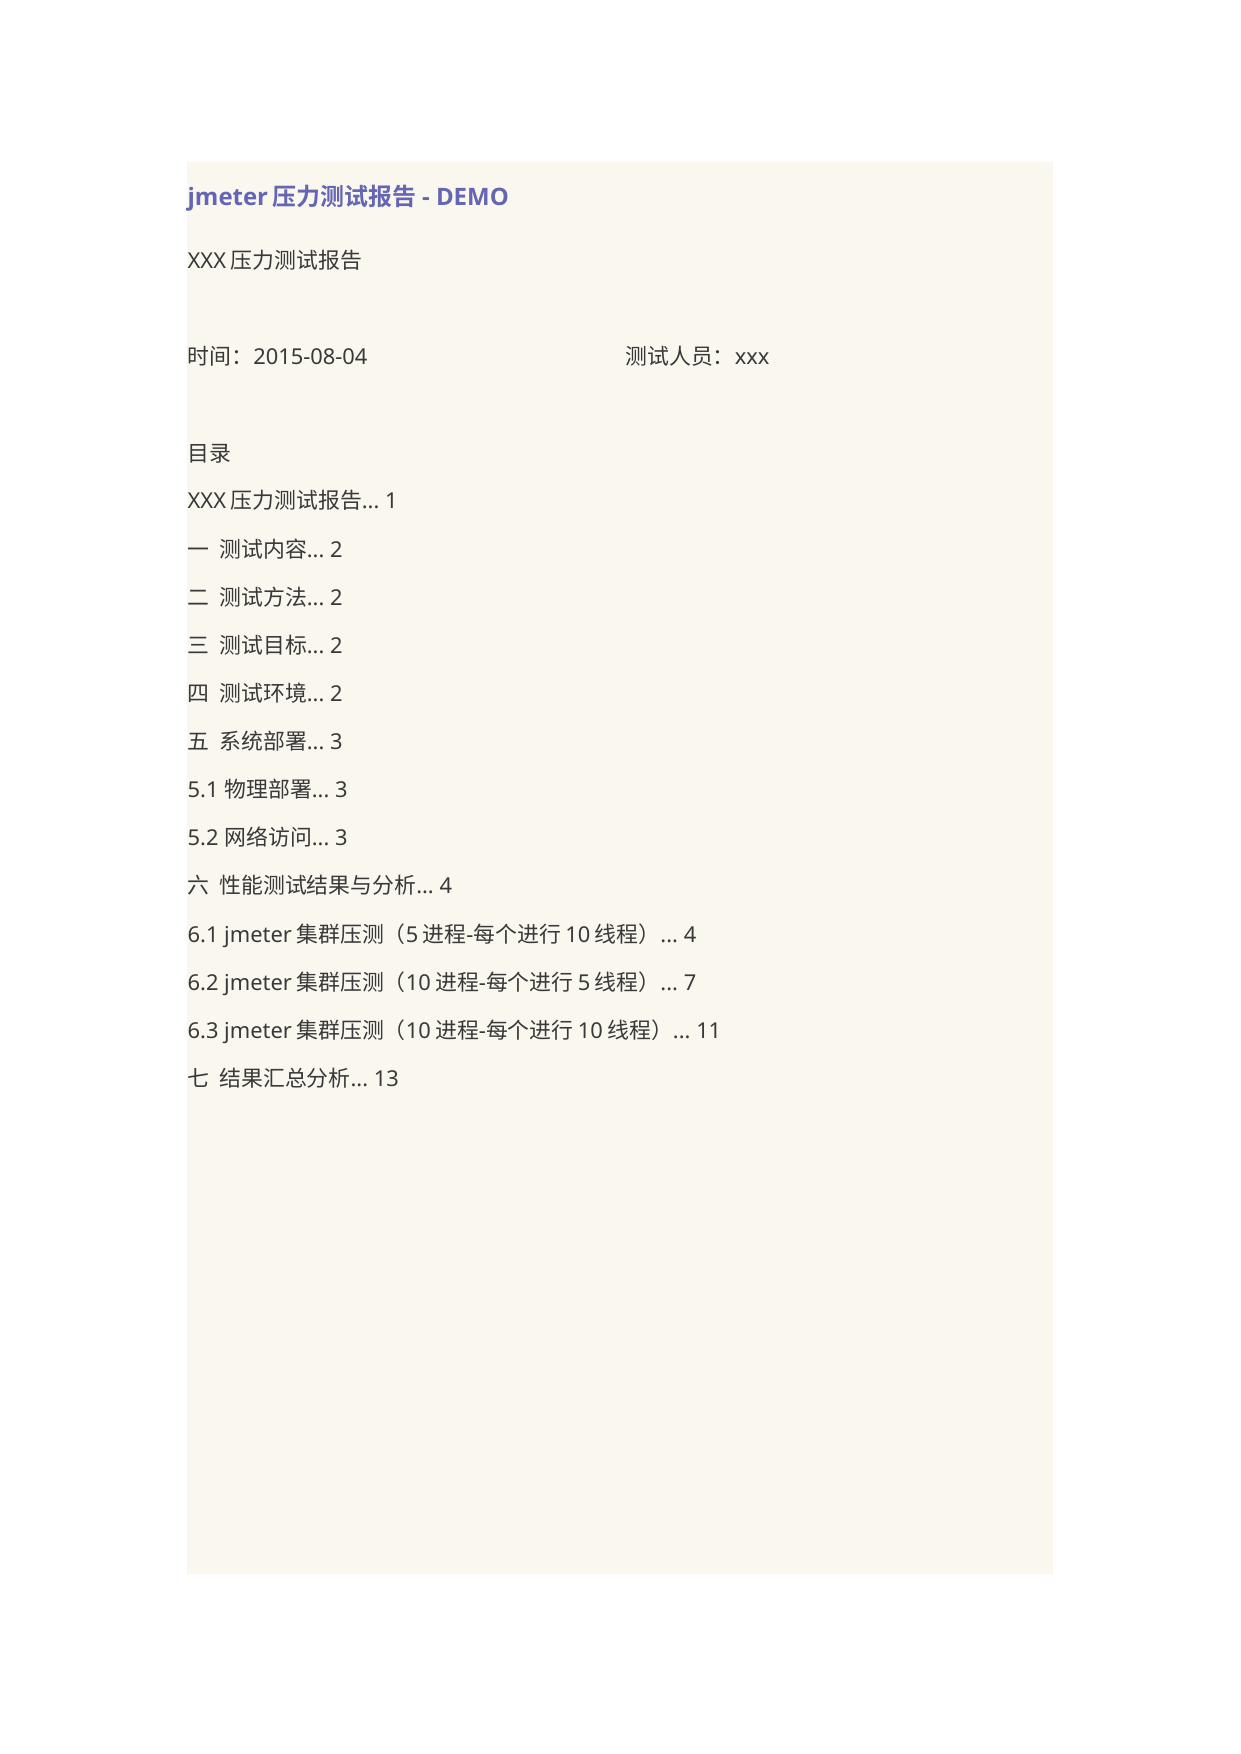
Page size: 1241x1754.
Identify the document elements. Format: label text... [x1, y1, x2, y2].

text 五 系统部署... 3 [187, 724, 1053, 756]
text XXX压力测试报告... 1 [187, 483, 1053, 516]
text 一 测试内容... 2 [187, 531, 1053, 564]
text 目录 [187, 435, 1053, 468]
text XXX压力测试报告 [187, 243, 1053, 275]
text 5.2 网络访问... 3 [187, 820, 1053, 853]
text 二 测试方法... 2 [187, 579, 1053, 612]
text jmeter压力测试报告 - DEMO [187, 162, 1053, 227]
text 时间：2015-08-04 测试人员：xxx [187, 339, 1053, 371]
text 6.1 jmeter集群压测（5进程-每个进行10线程）... 4 [187, 916, 1053, 949]
text 6.3 jmeter集群压测（10进程-每个进行10线程）... 11 [187, 1013, 1053, 1045]
text 七 结果汇总分析... 13 [187, 1061, 1053, 1093]
text 六 性能测试结果与分析... 4 [187, 868, 1053, 901]
text 5.1 物理部署... 3 [187, 772, 1053, 804]
text 四 测试环境... 2 [187, 676, 1053, 708]
text 6.2 jmeter集群压测（10进程-每个进行5线程）... 7 [187, 964, 1053, 997]
text 三 测试目标... 2 [187, 628, 1053, 660]
